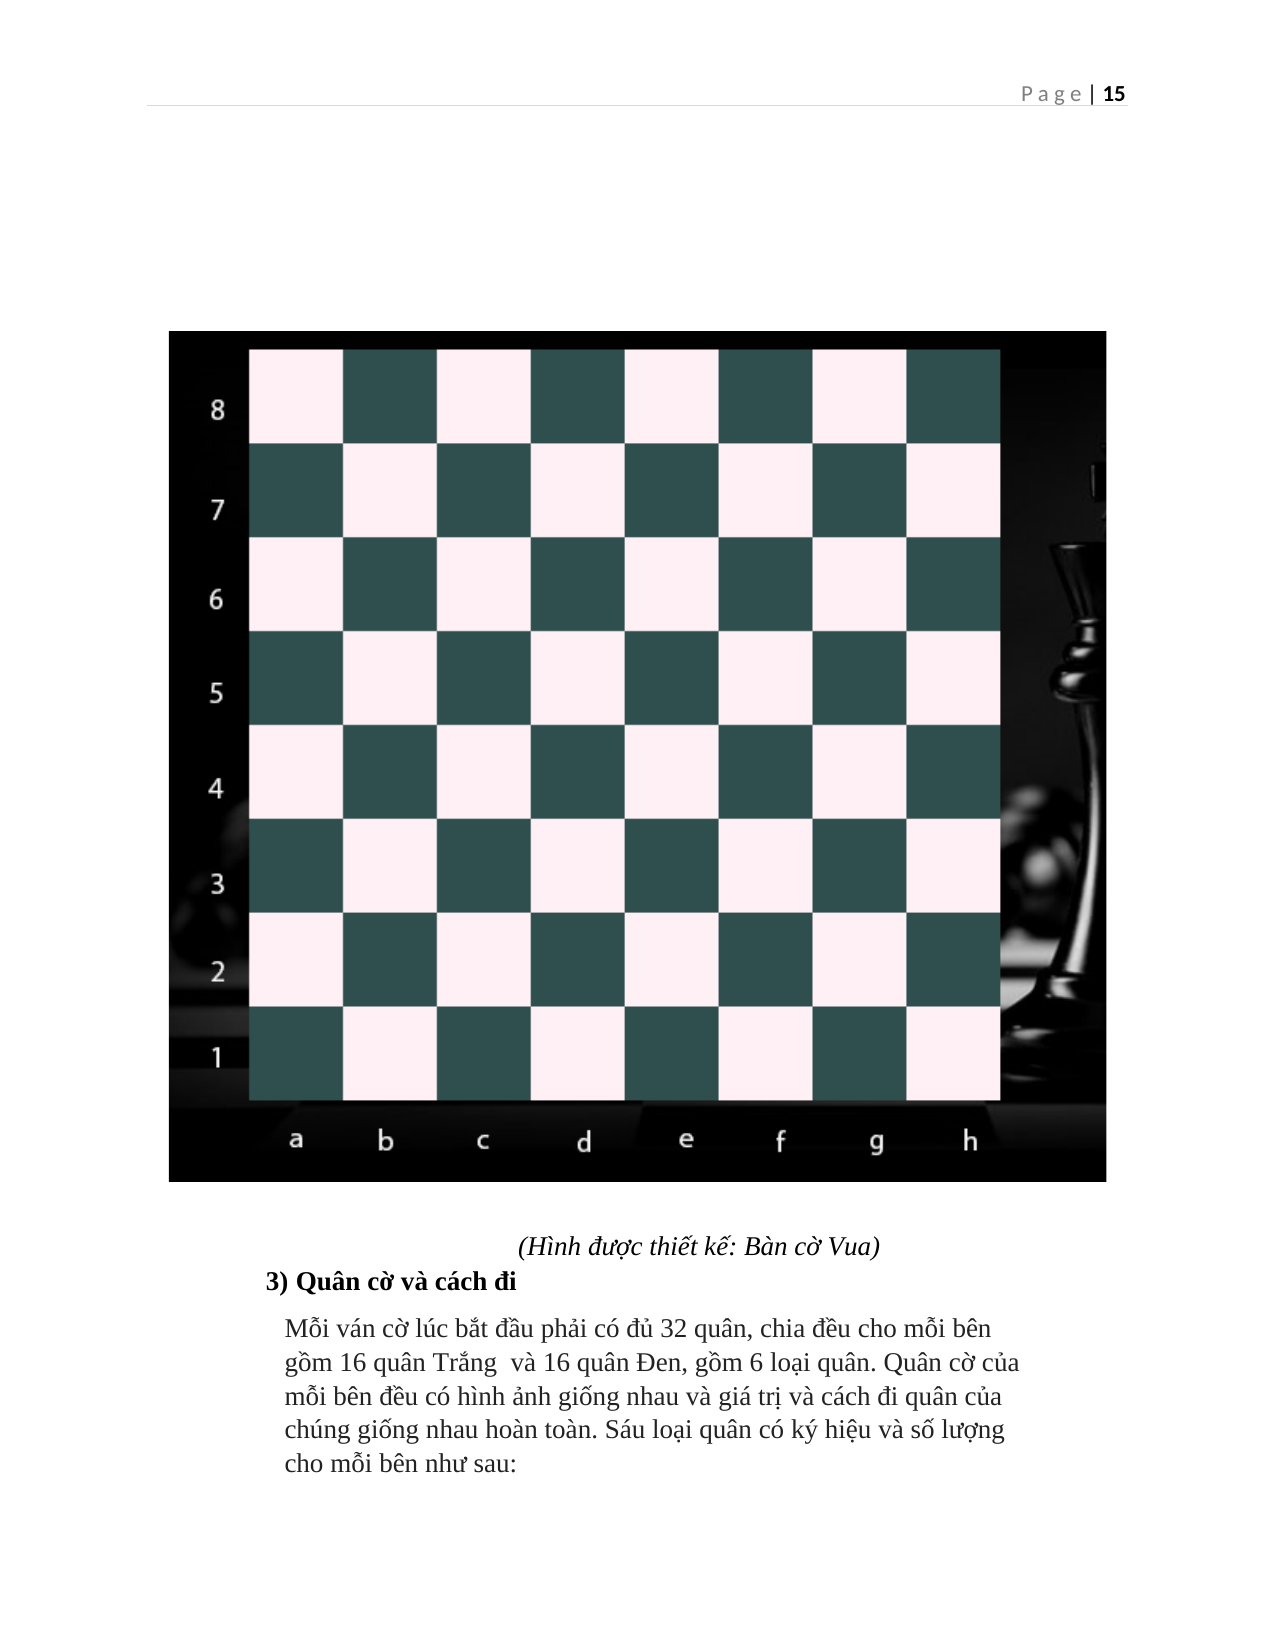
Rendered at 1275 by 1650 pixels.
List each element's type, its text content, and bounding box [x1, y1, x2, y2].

subtitle 3) Quân cờ và cách đi [266, 1265, 1030, 1296]
text (Hình được thiết kế: Bàn cờ Vua) [150, 1230, 1125, 1262]
picture [168, 331, 1107, 1182]
text Mỗi ván cờ lúc bắt đầu phải có đủ 32 quân, chia đều cho mỗi bên gồm 16 quân Trắng và 16 quân Đen, gồm 6 loại quân. Quân cờ của mỗi bên đều có hình ảnh giống nhau và giá trị và cách đi quân của chúng giống nhau hoàn toàn. Sáu loại quân có ký hiệu và số lượng cho mỗi bên như sau: [284, 1313, 1029, 1478]
